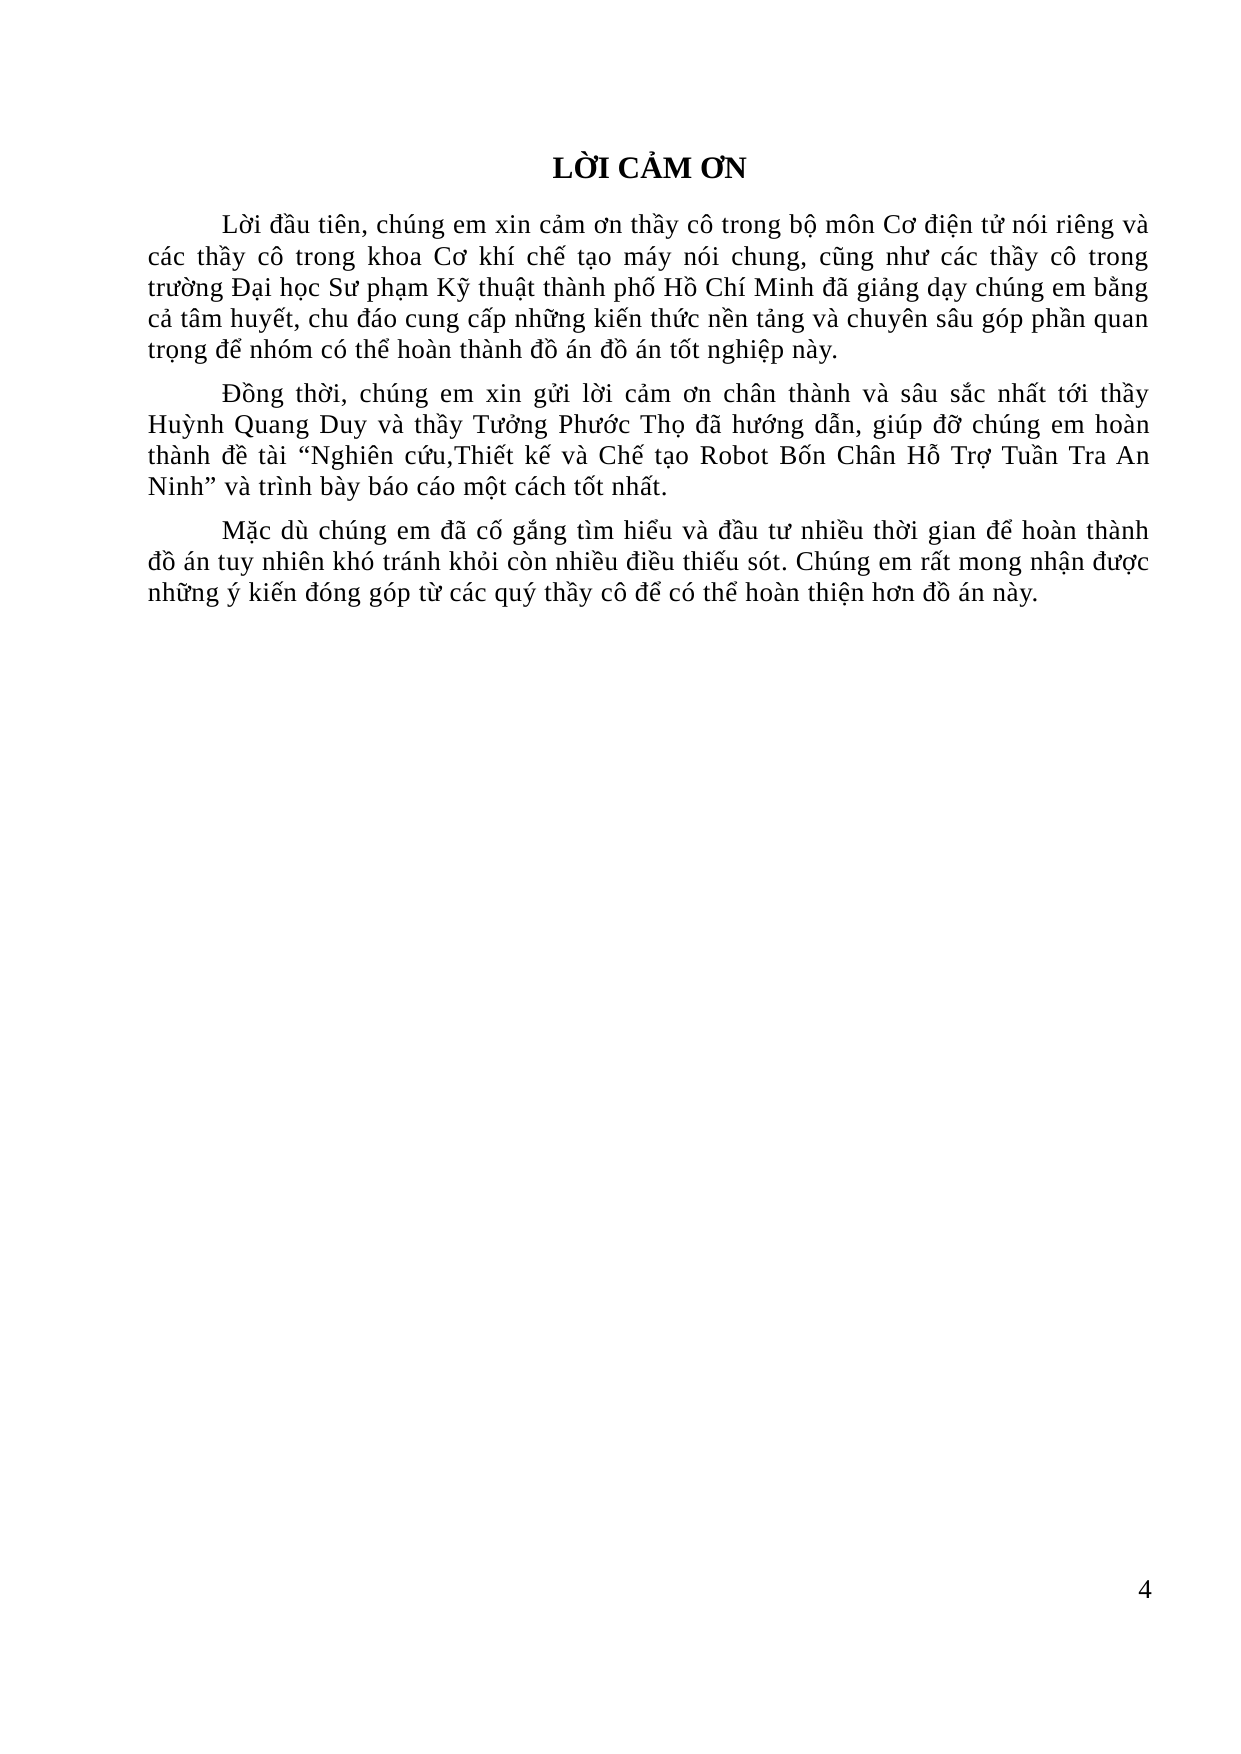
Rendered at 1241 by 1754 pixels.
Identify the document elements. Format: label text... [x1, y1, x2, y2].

subtitle LỜI CẢM ƠN [148, 149, 1152, 185]
text Lời đầu tiên, chúng em xin cảm ơn thầy cô trong bộ môn Cơ điện tử nói riêng và các thầy cô trong khoa Cơ khí chế tạo máy nói chung, cũng như các thầy cô trong trường Đại học Sư phạm Kỹ thuật thành phố Hồ Chí Minh đã giảng dạy chúng em bằng cả tâm huyết, chu đáo cung cấp những kiến thức nền tảng và chuyên sâu góp phần quan trọng để nhóm có thể hoàn thành đồ án đồ án tốt nghiệp này. [148, 208, 1152, 364]
text Đồng thời, chúng em xin gửi lời cảm ơn chân thành và sâu sắc nhất tới thầy Huỳnh Quang Duy và thầy Tưởng Phước Thọ đã hướng dẫn, giúp đỡ chúng em hoàn thành đề tài “Nghiên cứu,Thiết kế và Chế tạo Robot Bốn Chân Hỗ Trợ Tuần Tra An Ninh” và trình bày báo cáo một cách tốt nhất. [148, 377, 1152, 501]
text Mặc dù chúng em đã cố gắng tìm hiểu và đầu tư nhiều thời gian để hoàn thành đồ án tuy nhiên khó tránh khỏi còn nhiều điều thiếu sót. Chúng em rất mong nhận được những ý kiến đóng góp từ các quý thầy cô để có thể hoàn thiện hơn đồ án này. [148, 514, 1152, 607]
